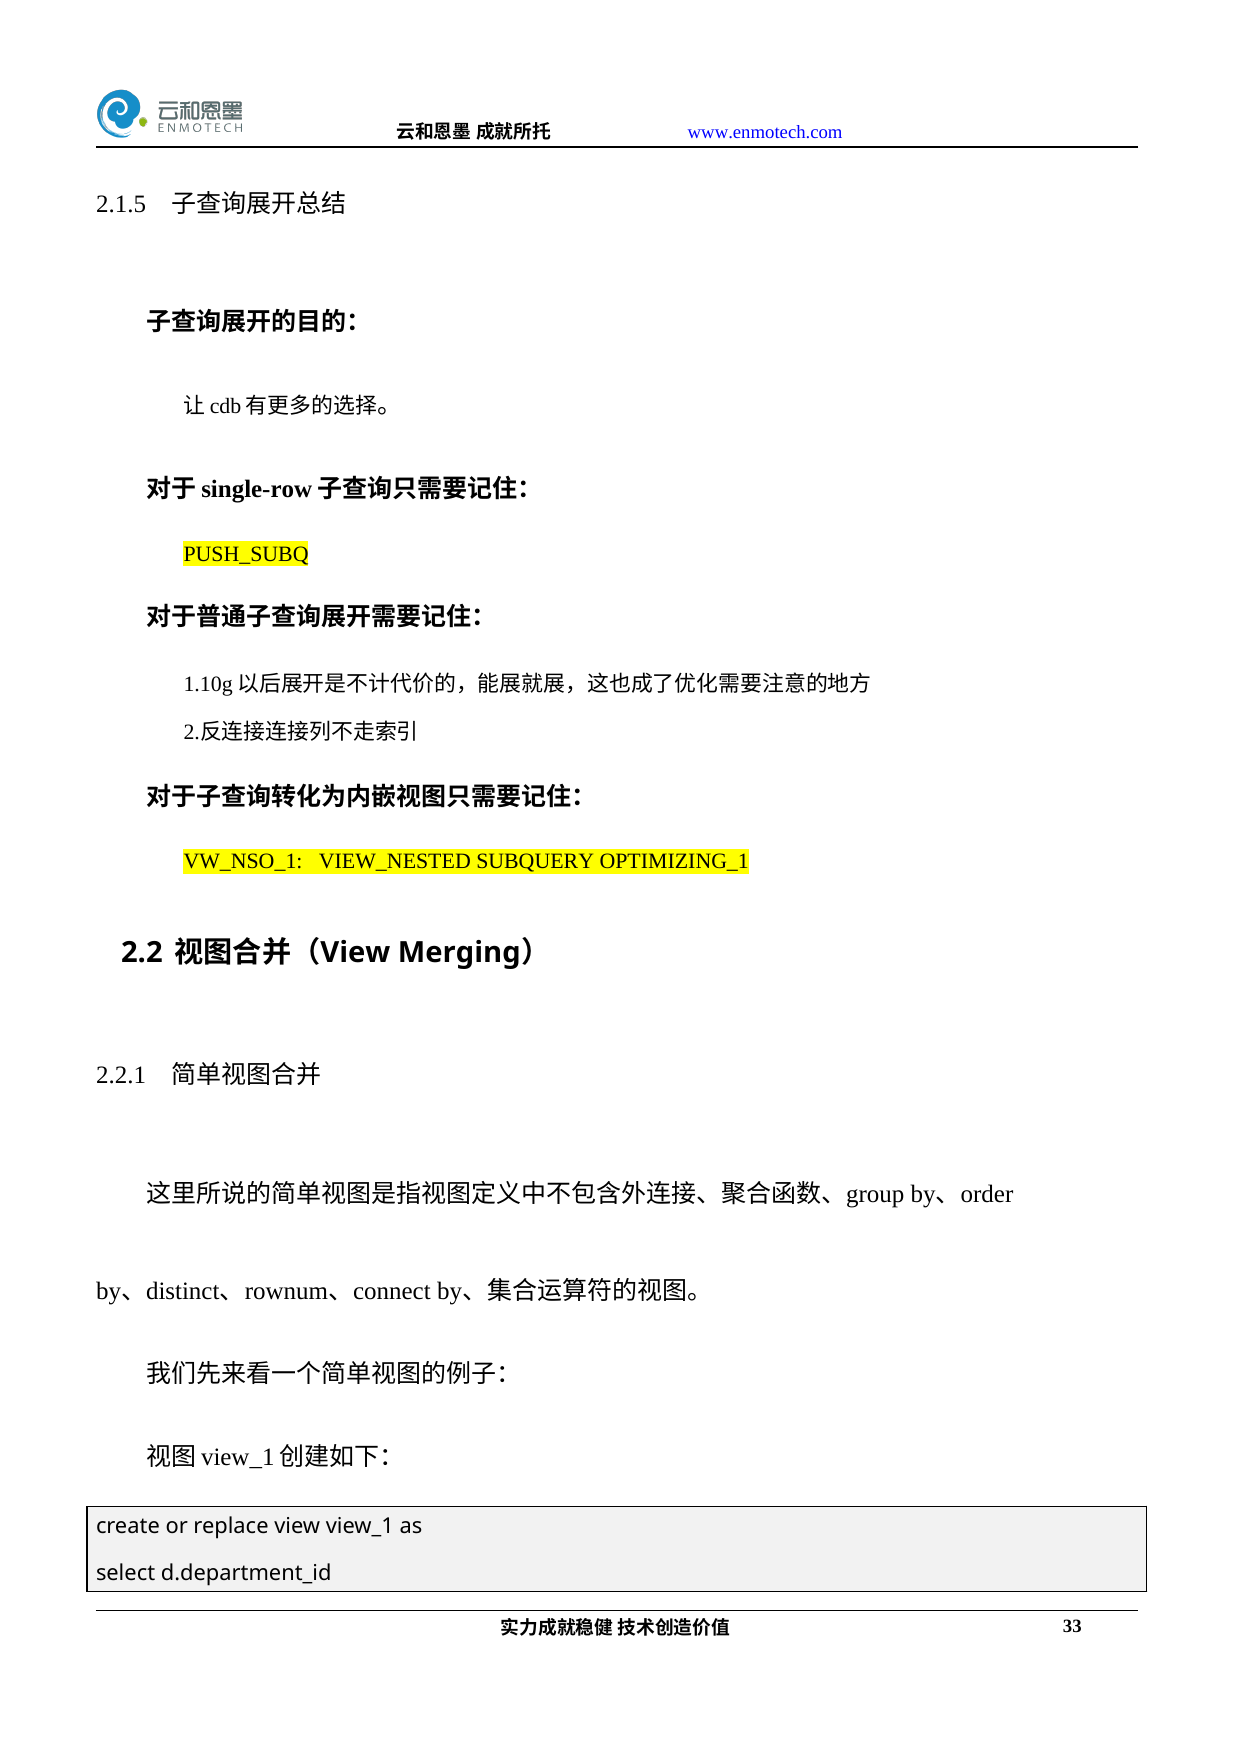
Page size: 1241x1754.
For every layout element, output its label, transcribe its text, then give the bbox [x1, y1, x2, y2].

text 对于普通子查询展开需要记住： [96, 582, 1138, 647]
text 这里所说的简单视图是指视图定义中不包含外连接、聚合函数、group by、order by、distinct、rownum、connect by、集合运算符的视图。 [96, 1159, 1138, 1321]
text 对于single-row子查询只需要记住： [96, 454, 1138, 519]
subtitle 子查询展开总结 [96, 169, 1138, 234]
subtitle 视图合并（View Merging） [121, 917, 1113, 982]
text 1.10g以后展开是不计代价的，能展就展，这也成了优化需要注意的地方 [96, 665, 1138, 698]
text PUSH_SUBQ [96, 537, 1138, 569]
subtitle 简单视图合并 [96, 1040, 1138, 1105]
text select d.department_id [88, 1553, 1146, 1591]
text 视图view_1创建如下： [96, 1422, 1138, 1487]
text 我们先来看一个简单视图的例子： [96, 1339, 1138, 1404]
text 对于子查询转化为内嵌视图只需要记住： [96, 762, 1138, 827]
text 让cdb有更多的选择。 [96, 371, 1138, 436]
text 2.反连接连接列不走索引 [96, 713, 1138, 746]
text VW_NSO_1: VIEW_NESTED SUBQUERY OPTIMIZING_1 [96, 845, 1138, 877]
text create or replace view view_1 as [88, 1507, 1146, 1541]
text 子查询展开的目的： [96, 287, 1138, 352]
picture [95, 88, 245, 139]
